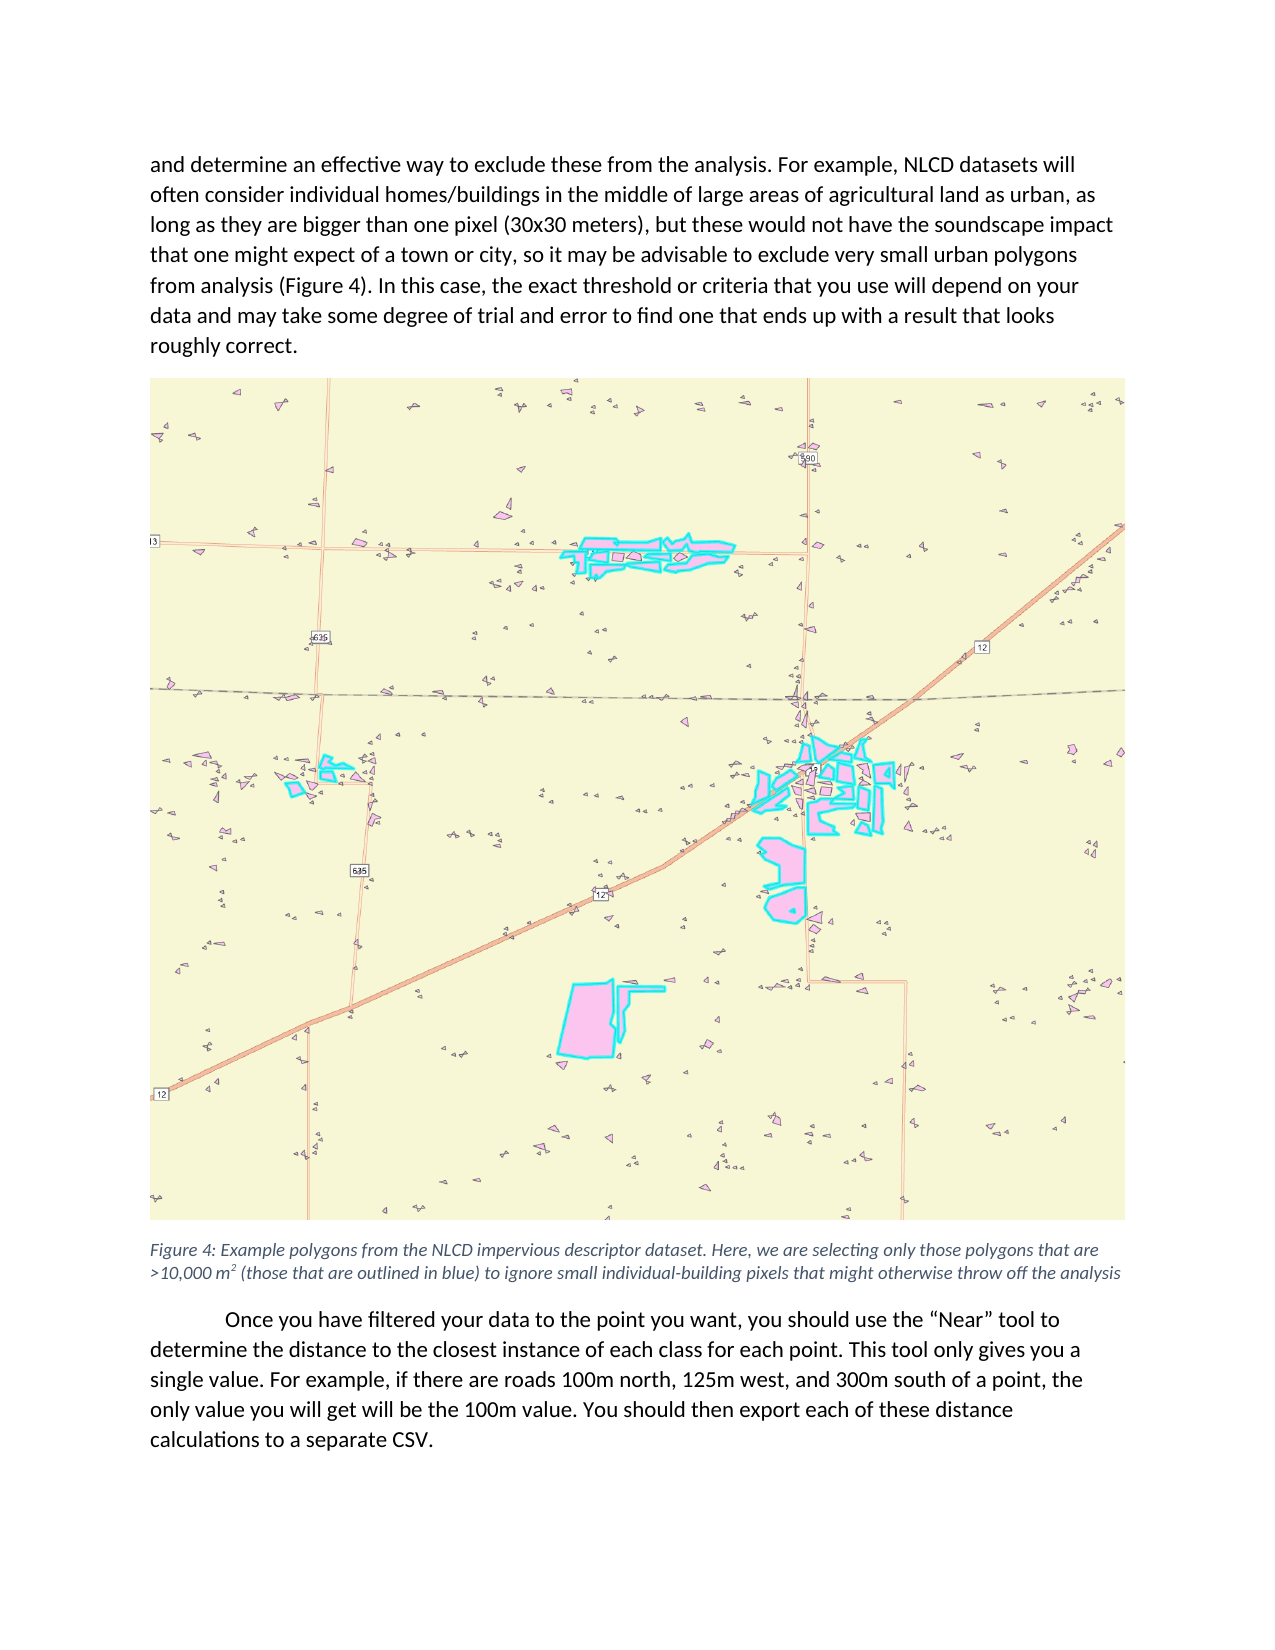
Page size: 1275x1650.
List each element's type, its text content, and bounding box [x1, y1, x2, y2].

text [150, 150, 1125, 359]
text Once you have filtered your data to the point you want, you should use the “Near” tool to determine the distance to the closest instance of each class for each point. This tool only gives you a single value. For example, if there are roads 100m north, 125m west, and 300m south of a point, the only value you will get will be the 100m value. You should then export each of these distance calculations to a separate CSV. [150, 1305, 1125, 1454]
picture [150, 378, 1125, 1220]
